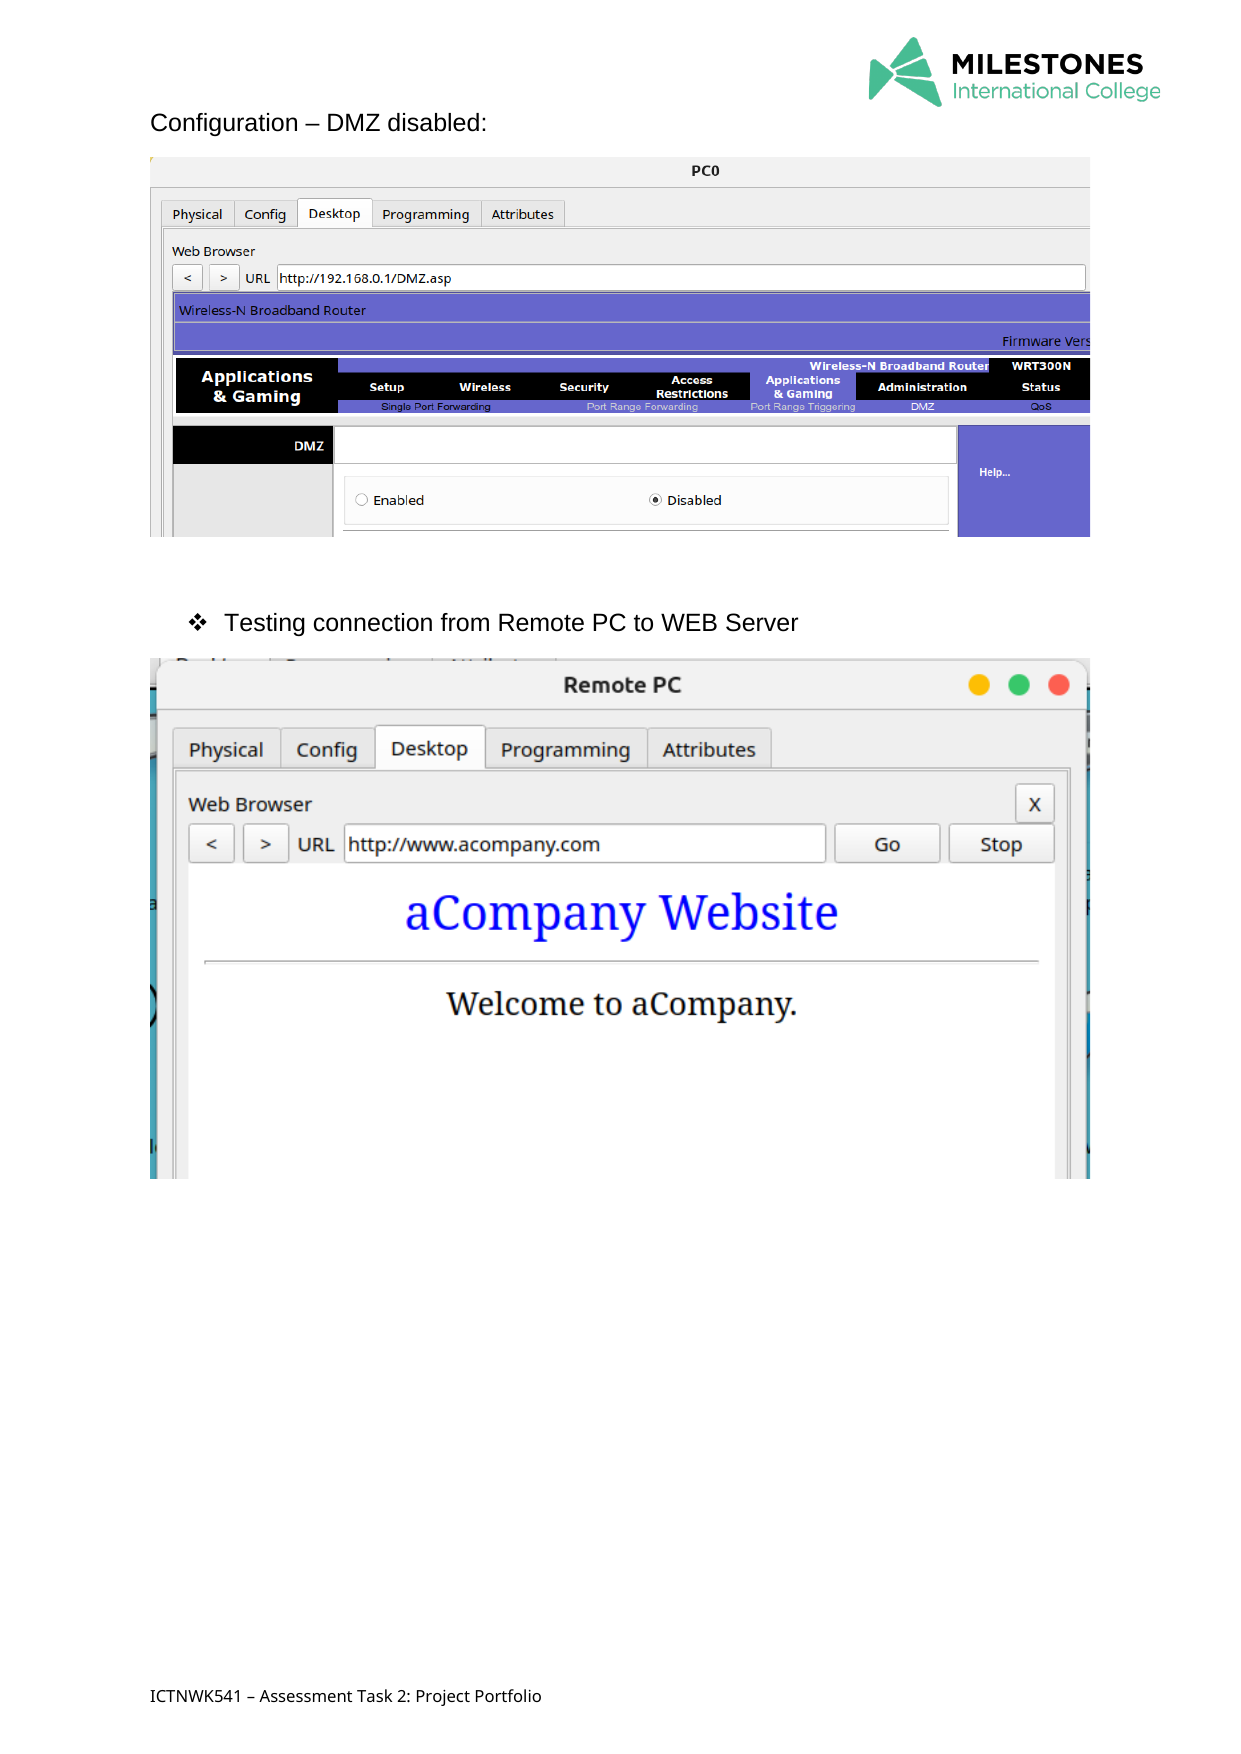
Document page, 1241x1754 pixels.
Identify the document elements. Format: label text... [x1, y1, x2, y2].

picture [150, 157, 1091, 537]
list Testing connection from Remote PC to WEB Server [186, 608, 1090, 637]
text Configuration – DMZ disabled: [150, 108, 1090, 137]
picture [868, 37, 1161, 107]
picture [150, 658, 1091, 1179]
